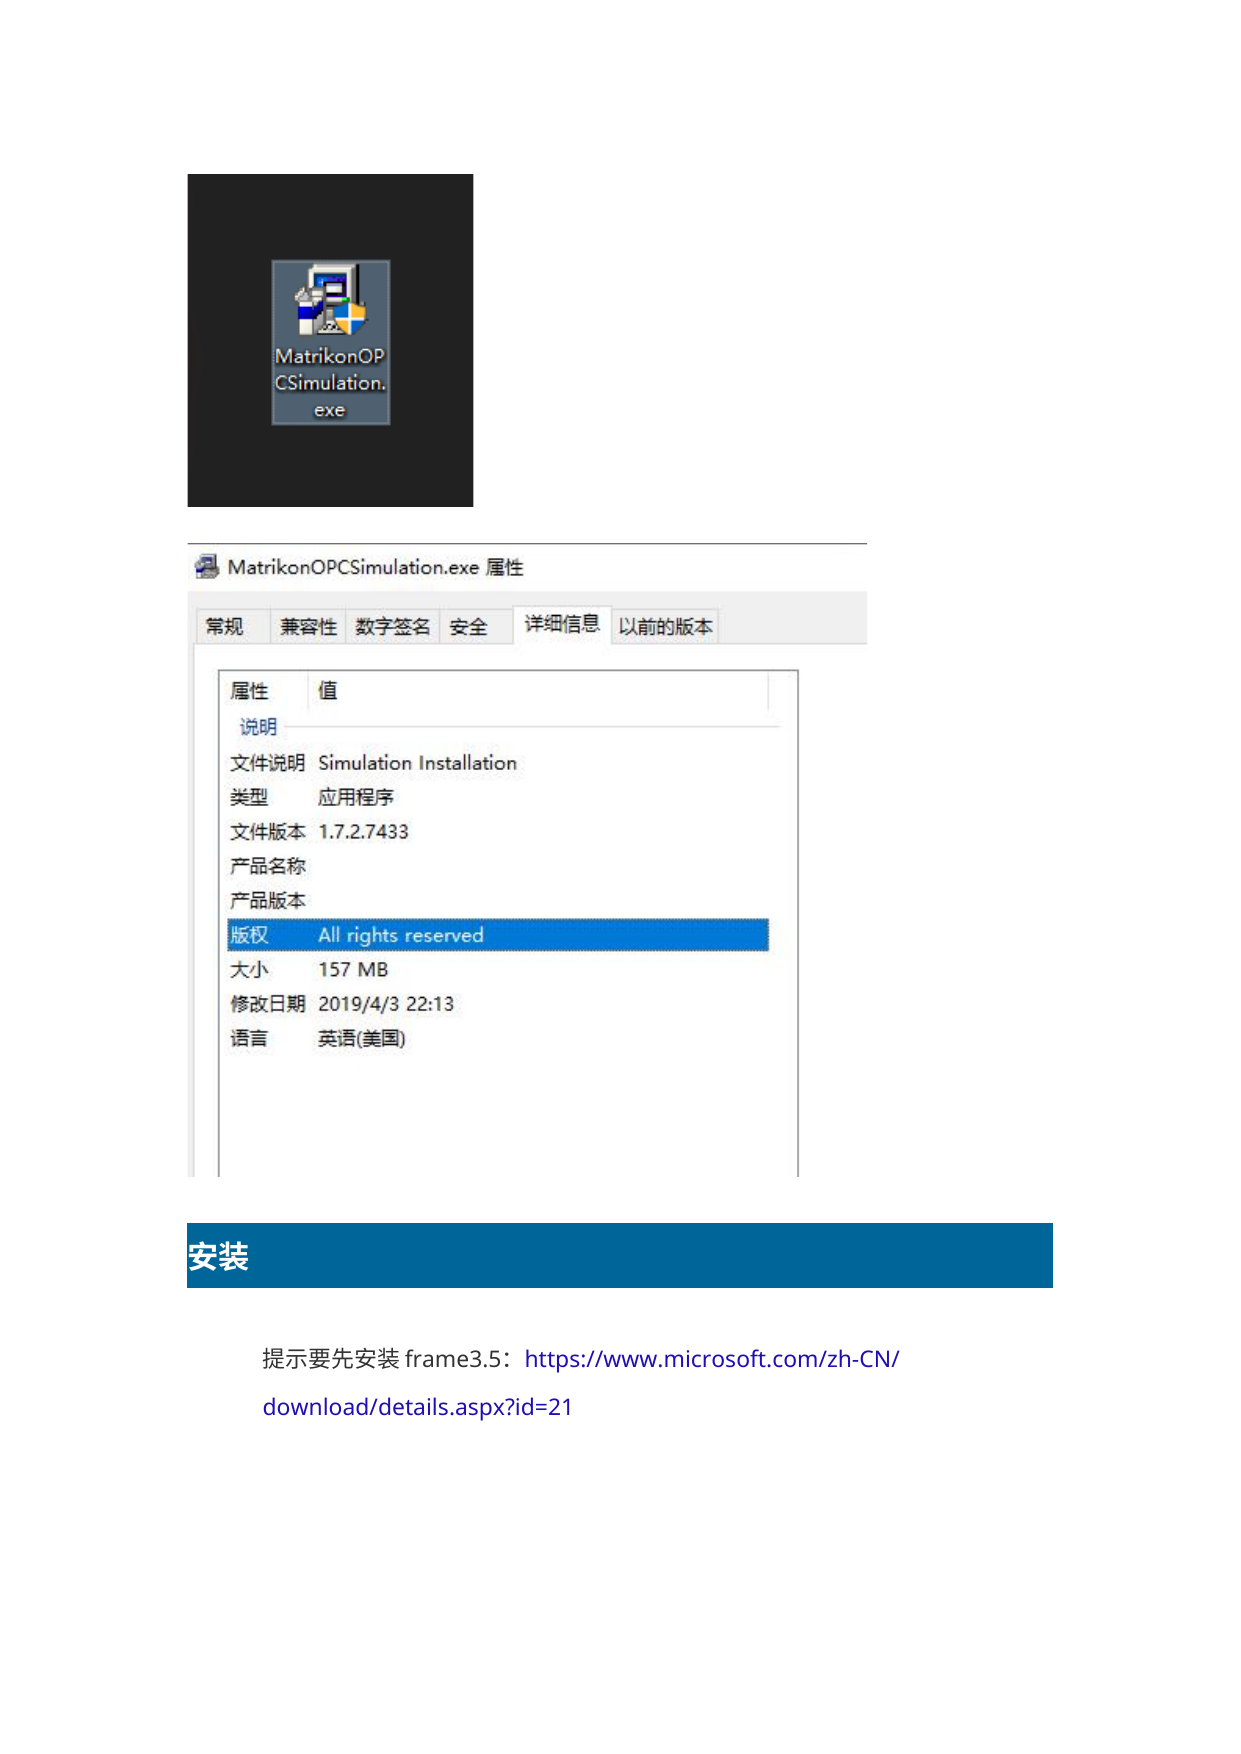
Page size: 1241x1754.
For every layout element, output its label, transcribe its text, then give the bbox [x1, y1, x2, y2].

text 提示要先安装frame3.5：https://www.microsoft.com/zh-CN/download/details.aspx?id=21 [262, 1325, 978, 1423]
subtitle 安装 [187, 1223, 1053, 1288]
picture [187, 543, 868, 1177]
picture [187, 174, 474, 507]
